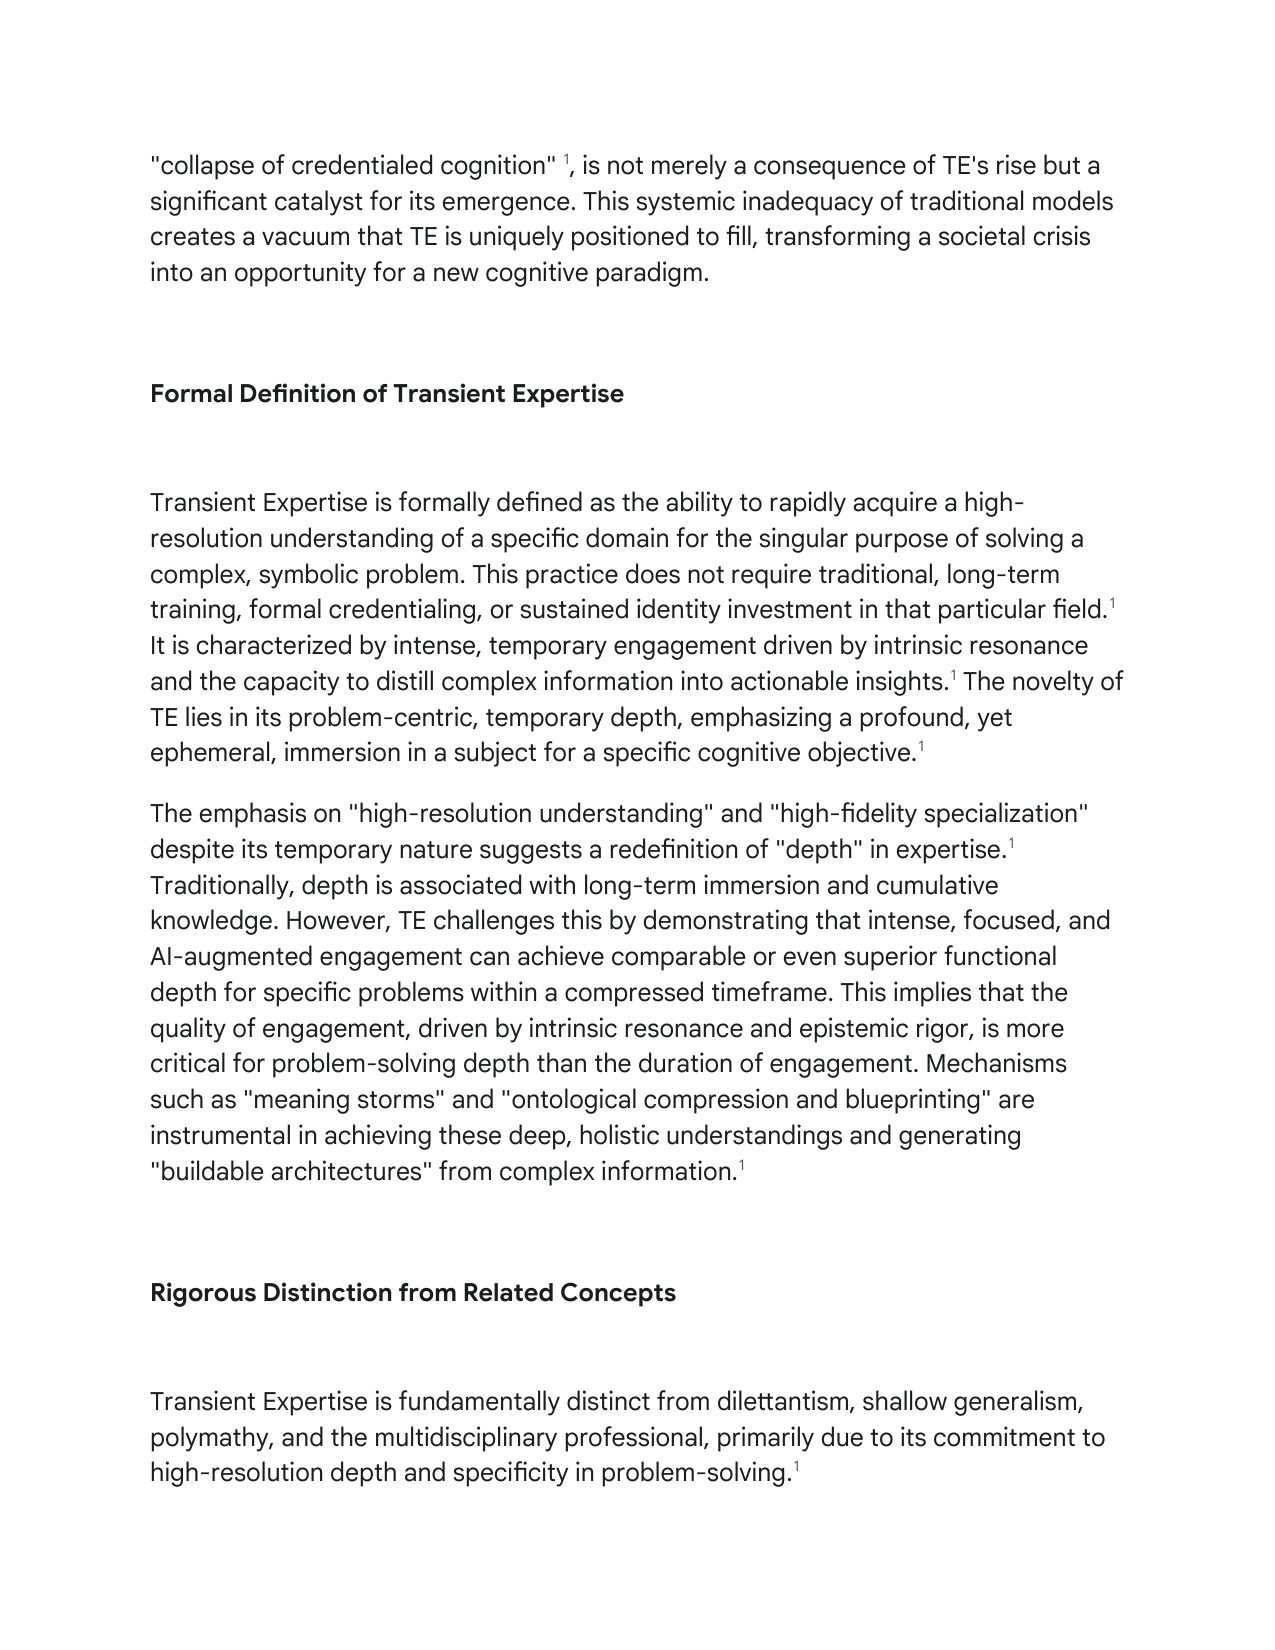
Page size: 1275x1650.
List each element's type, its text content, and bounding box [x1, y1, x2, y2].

text Transient Expertise is formally defined as the ability to rapidly acquire a high-resolution understanding of a specific domain for the singular purpose of solving a complex, symbolic problem. This practice does not require traditional, long-term training, formal credentialing, or sustained identity investment in that particular field.1 It is characterized by intense, temporary engagement driven by intrinsic resonance and the capacity to distill complex information into actionable insights.1 The novelty of TE lies in its problem-centric, temporary depth, emphasizing a profound, yet ephemeral, immersion in a subject for a specific cognitive objective.1 [150, 488, 1125, 769]
text Transient Expertise is fundamentally distinct from dilettantism, shallow generalism, polymathy, and the multidisciplinary professional, primarily due to its commitment to high-resolution depth and specificity in problem-solving.1 [150, 1386, 1125, 1489]
text The emphasis on "high-resolution understanding" and "high-fidelity specialization" despite its temporary nature suggests a redefinition of "depth" in expertise.1 Traditionally, depth is associated with long-term immersion and cumulative knowledge. However, TE challenges this by demonstrating that intense, focused, and AI-augmented engagement can achieve comparable or even superior functional depth for specific problems within a compressed timeframe. This implies that the quality of engagement, driven by intrinsic resonance and epistemic rigor, is more critical for problem-solving depth than the duration of engagement. Mechanisms such as "meaning storms" and "ontological compression and blueprinting" are instrumental in achieving these deep, holistic understandings and generating "buildable architectures" from complex information.1 [150, 798, 1125, 1187]
subtitle Rigorous Distinction from Related Concepts [150, 1277, 1125, 1308]
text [150, 150, 1125, 288]
subtitle Formal Definition of Transient Expertise [150, 379, 1125, 410]
